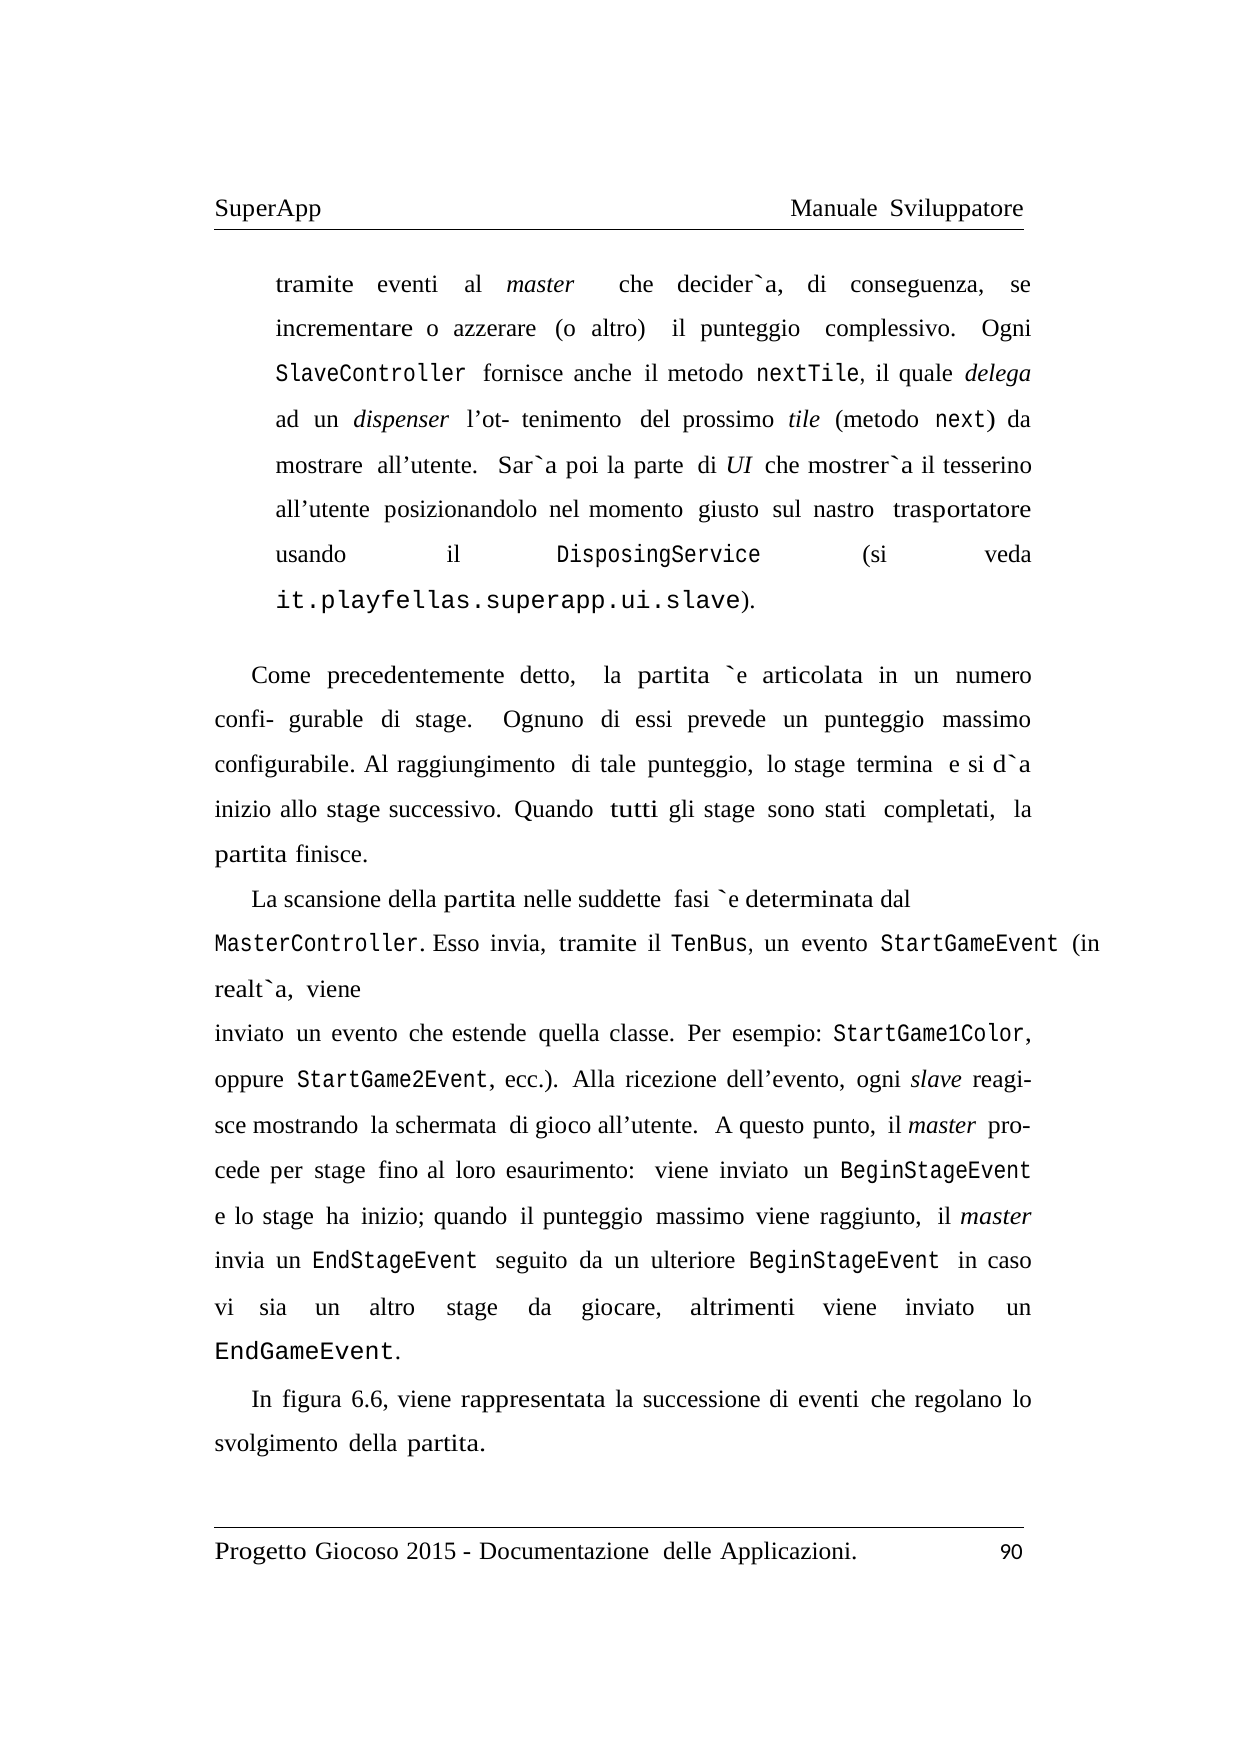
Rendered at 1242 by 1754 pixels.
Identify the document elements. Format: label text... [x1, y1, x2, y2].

text La scansione della partita nelle suddette fasi `e determinata dal MasterController. Esso invia, tramite il TenBus, un evento StartGameEvent (in realt`a, viene [214, 884, 1123, 1002]
text inviato un evento che estende quella classe. Per esempio: StartGame1Color, oppure StartGame2Event, ecc.). Alla ricezione dell’evento, ogni slave reagi- sce mostrando la schermata di gioco all’utente. A questo punto, il master pro- cede per stage fino al loro esaurimento: viene inviato un BeginStageEvent e lo stage ha inizio; quando il punteggio massimo viene raggiunto, il master invia un EndStageEvent seguito da un ulteriore BeginStageEvent in caso vi sia un altro stage da giocare, altrimenti viene inviato un EndGameEvent. [214, 1018, 1032, 1367]
text In figura 6.6, viene rappresentata la successione di eventi che regolano lo svolgimento della partita. [214, 1384, 1032, 1457]
text Come precedentemente detto, la partita `e articolata in un numero confi- gurable di stage. Ognuno di essi prevede un punteggio massimo configurabile. Al raggiungimento di tale punteggio, lo stage termina e si d`a inizio allo stage successivo. Quando tutti gli stage sono stati completati, la partita finisce. [214, 660, 1032, 868]
text tramite eventi al master che decider`a, di conseguenza, se incrementare o azzerare (o altro) il punteggio complessivo. Ogni SlaveController fornisce anche il metodo nextTile, il quale delega ad un dispenser l’ot- tenimento del prossimo tile (metodo next) da mostrare all’utente. Sar`a poi la parte di UI che mostrer`a il tesserino all’utente posizionandolo nel momento giusto sul nastro trasportatore usando il DisposingService (si veda it.playfellas.superapp.ui.slave). [275, 269, 1032, 616]
